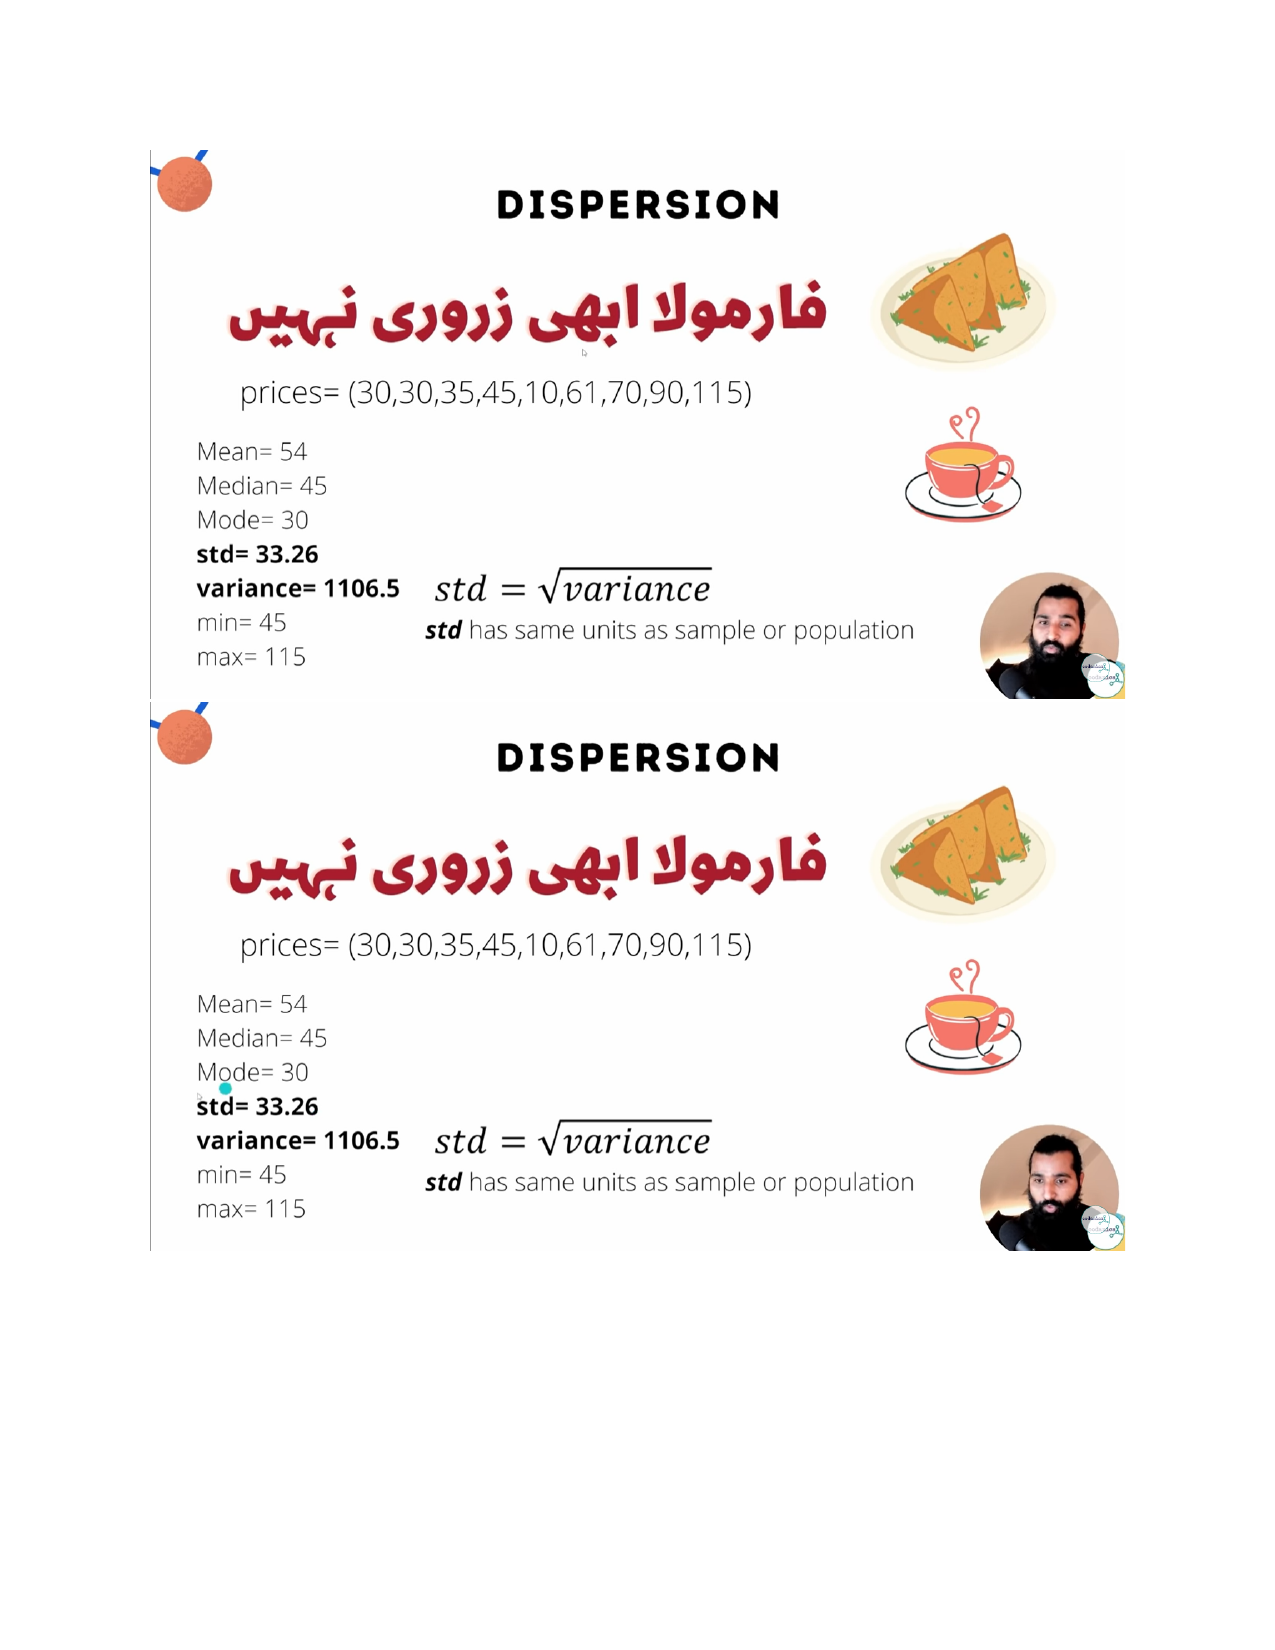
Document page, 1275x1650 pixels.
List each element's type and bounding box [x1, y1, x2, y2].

picture [150, 702, 1125, 1251]
picture [150, 150, 1125, 699]
